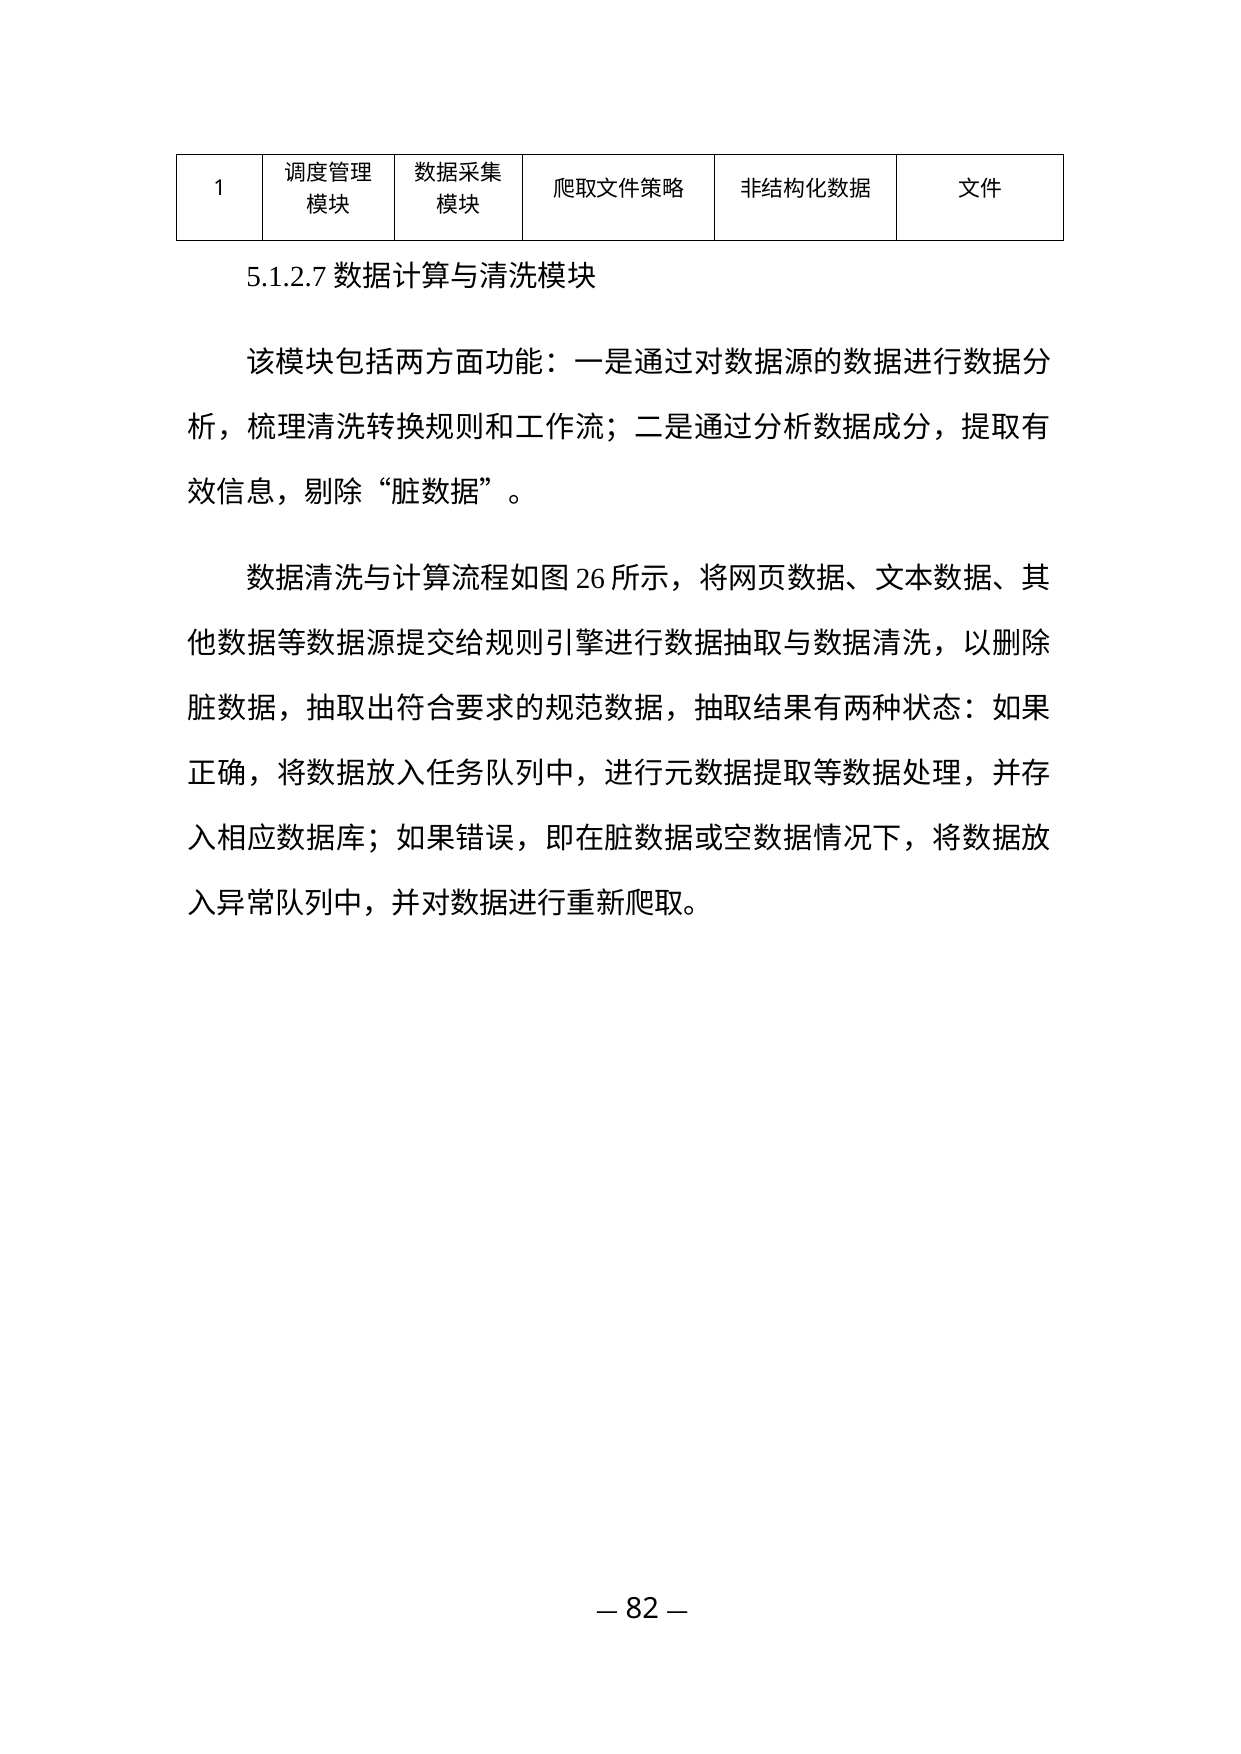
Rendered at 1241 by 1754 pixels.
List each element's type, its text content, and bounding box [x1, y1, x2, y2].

table_cell 爬取文件策略 [523, 155, 714, 240]
text 该模块包括两方面功能：一是通过对数据源的数据进行数据分析，梳理清洗转换规则和工作流；二是通过分析数据成分，提取有效信息，剔除“脏数据”。 [187, 327, 1053, 522]
table_cell 非结构化数据 [715, 155, 896, 240]
list 数据计算与清洗模块 [246, 241, 1053, 306]
table_cell 文件 [897, 155, 1063, 240]
table_cell 调度管理模块 [263, 155, 394, 240]
table_cell 1 [177, 155, 262, 240]
table_cell 数据采集模块 [395, 155, 522, 240]
text 数据清洗与计算流程如图26所示，将网页数据、文本数据、其他数据等数据源提交给规则引擎进行数据抽取与数据清洗，以删除脏数据，抽取出符合要求的规范数据，抽取结果有两种状态：如果正确，将数据放入任务队列中，进行元数据提取等数据处理，并存入相应数据库；如果错误，即在脏数据或空数据情况下，将数据放入异常队列中，并对数据进行重新爬取。 [187, 543, 1053, 933]
